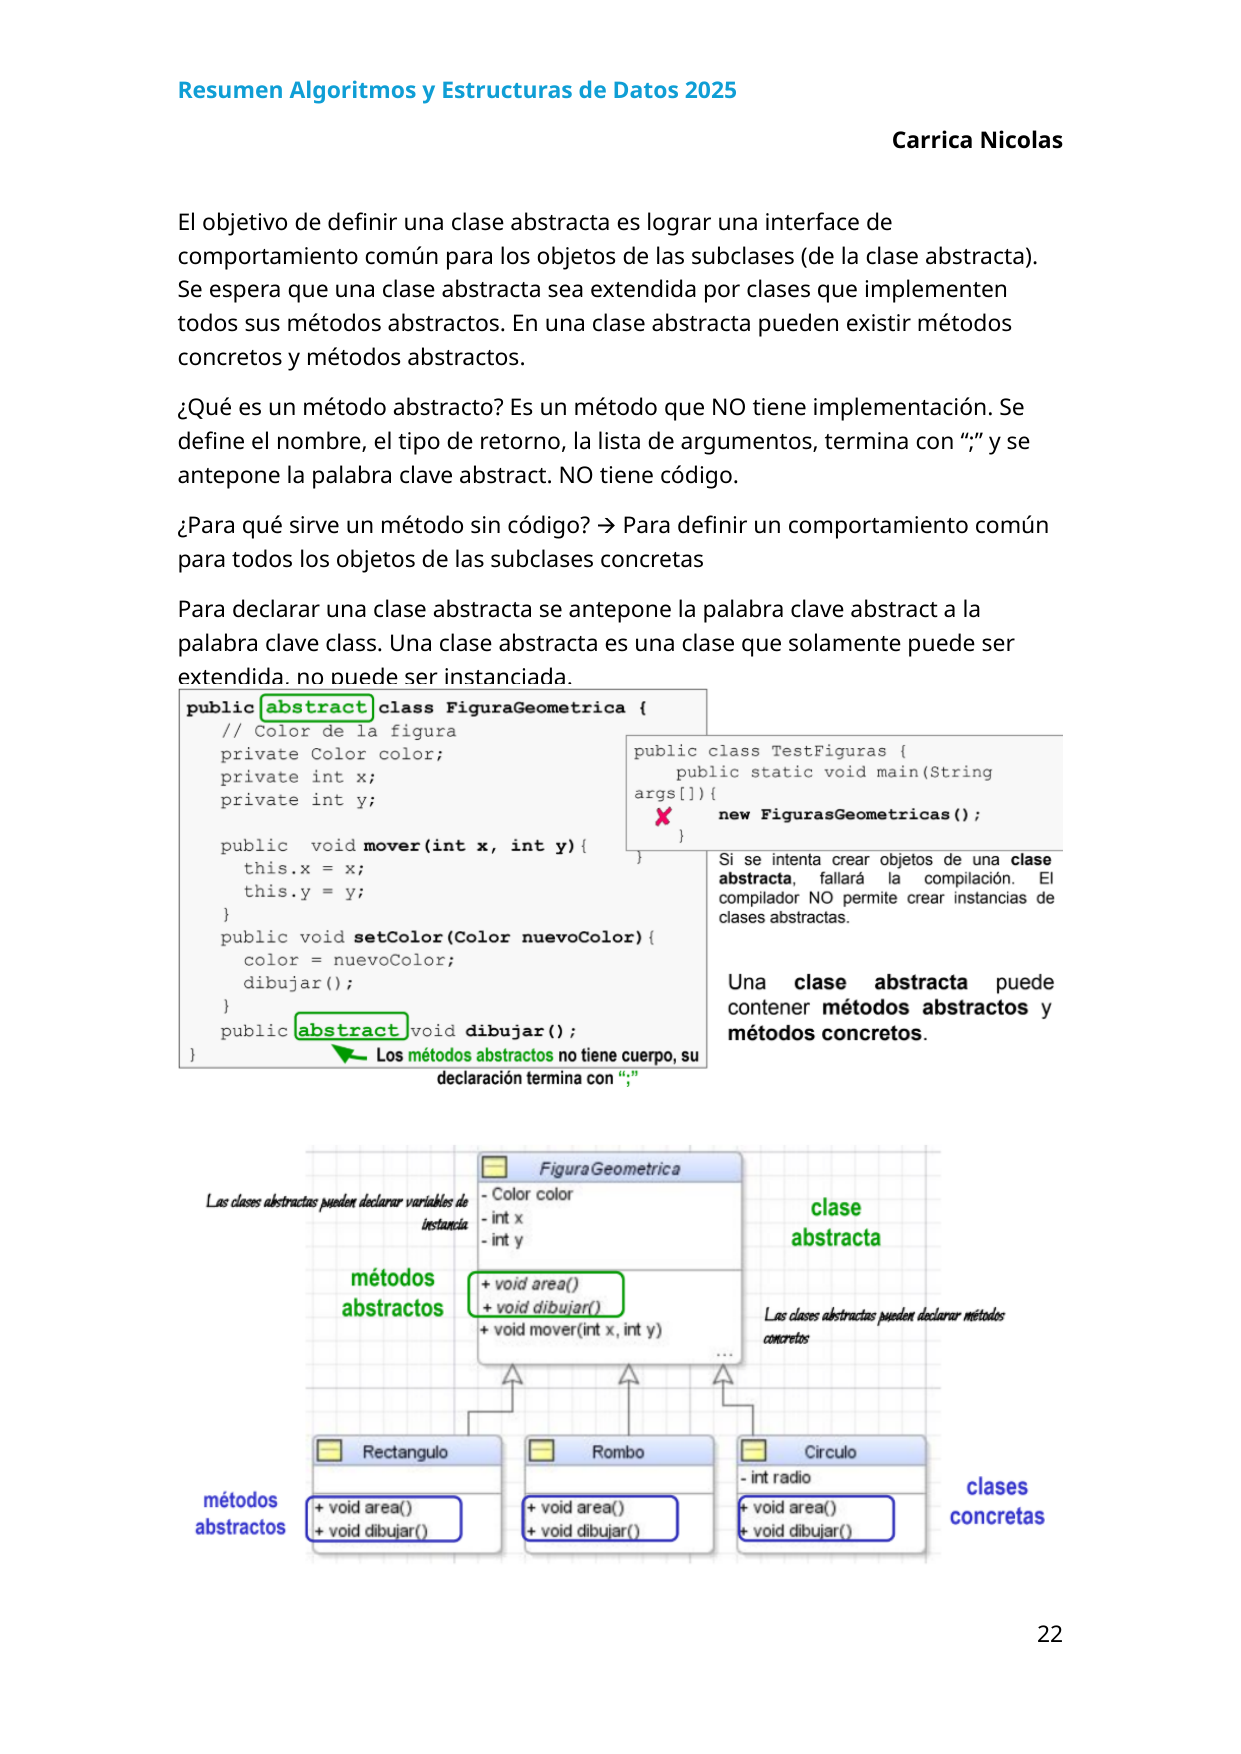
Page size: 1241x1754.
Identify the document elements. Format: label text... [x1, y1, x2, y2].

text ¿Qué es un método abstracto? Es un método que NO tiene implementación. Se define el nombre, el tipo de retorno, la lista de argumentos, termina con “;” y se antepone la palabra clave abstract. NO tiene código. [177, 391, 1063, 490]
text ¿Para qué sirve un método sin código? Para definir un comportamiento común para todos los objetos de las subclases concretas [177, 509, 1063, 574]
picture [177, 684, 1063, 1087]
text Para declarar una clase abstracta se antepone la palabra clave abstract a la palabra clave class. Una clase abstracta es una clase que solamente puede ser extendida, no puede ser instanciada. [177, 593, 1063, 684]
picture [177, 1126, 1063, 1568]
text El objetivo de definir una clase abstracta es lograr una interface de comportamiento común para los objetos de las subclases (de la clase abstracta). Se espera que una clase abstracta sea extendida por clases que implementen todos sus métodos abstractos. En una clase abstracta pueden existir métodos concretos y métodos abstractos. [177, 206, 1063, 372]
